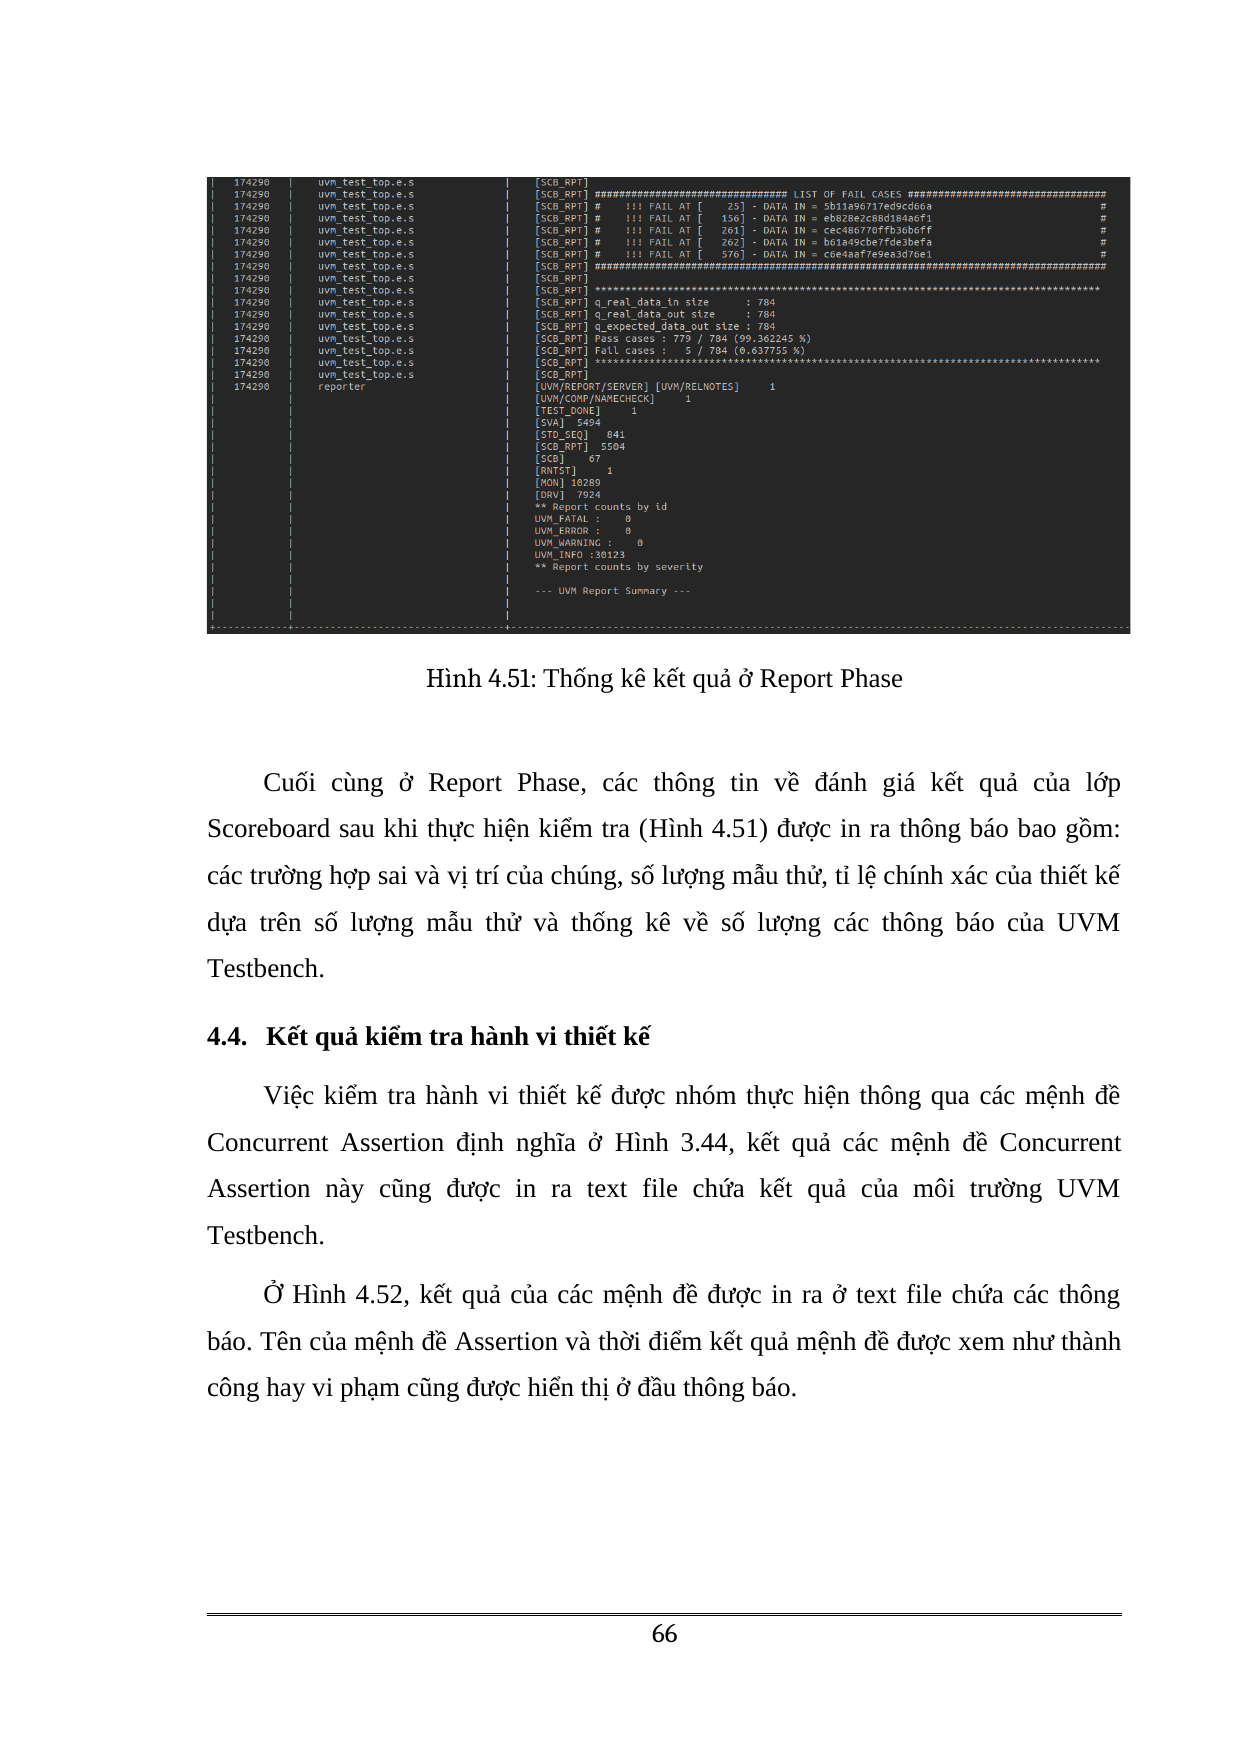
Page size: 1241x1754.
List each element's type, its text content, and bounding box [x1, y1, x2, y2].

subtitle Kết quả kiểm tra hành vi thiết kế [207, 1020, 1122, 1051]
picture [206, 177, 1131, 634]
